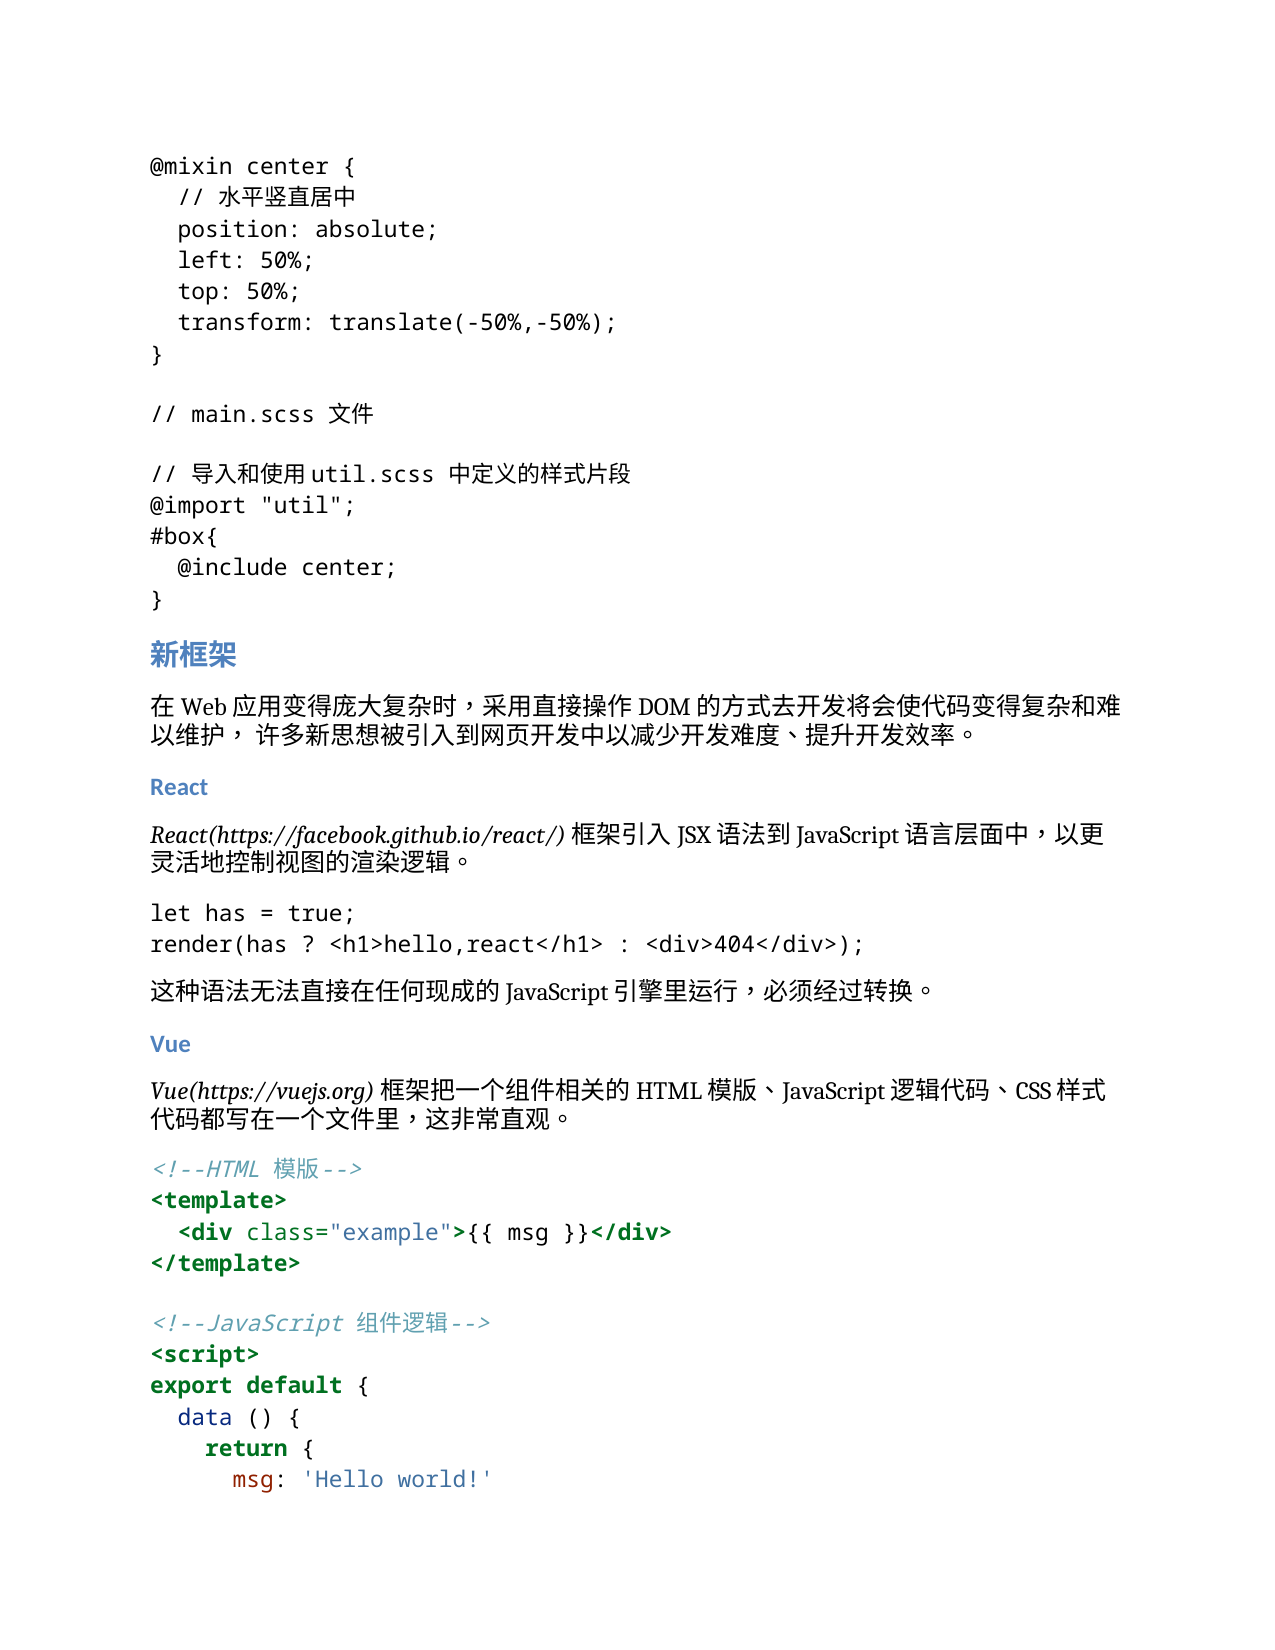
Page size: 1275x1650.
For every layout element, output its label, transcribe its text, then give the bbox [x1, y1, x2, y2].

subtitle React [150, 771, 1125, 802]
text React(https://facebook.github.io/react/) 框架引入 JSX 语法到 JavaScript 语言层面中，以更灵活地控制视图的渲染逻辑。 [150, 821, 1125, 878]
text Vue(https://vuejs.org) 框架把一个组件相关的 HTML 模版、JavaScript 逻辑代码、CSS 样式代码都写在一个文件里，这非常直观。 [150, 1077, 1125, 1134]
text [150, 1153, 1125, 1494]
subtitle 新框架 [150, 634, 1125, 674]
text 在 Web 应用变得庞大复杂时，采用直接操作 DOM 的方式去开发将会使代码变得复杂和难以维护， 许多新思想被引入到网页开发中以减少开发难度、提升开发效率。 [150, 693, 1125, 751]
text let has = true; render(has ? <h1>hello,react</h1> : <div>404</div>); [150, 897, 1125, 959]
subtitle Vue [150, 1028, 1125, 1058]
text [150, 150, 1125, 614]
text 这种语法无法直接在任何现成的 JavaScript 引擎里运行，必须经过转换。 [150, 978, 1125, 1007]
